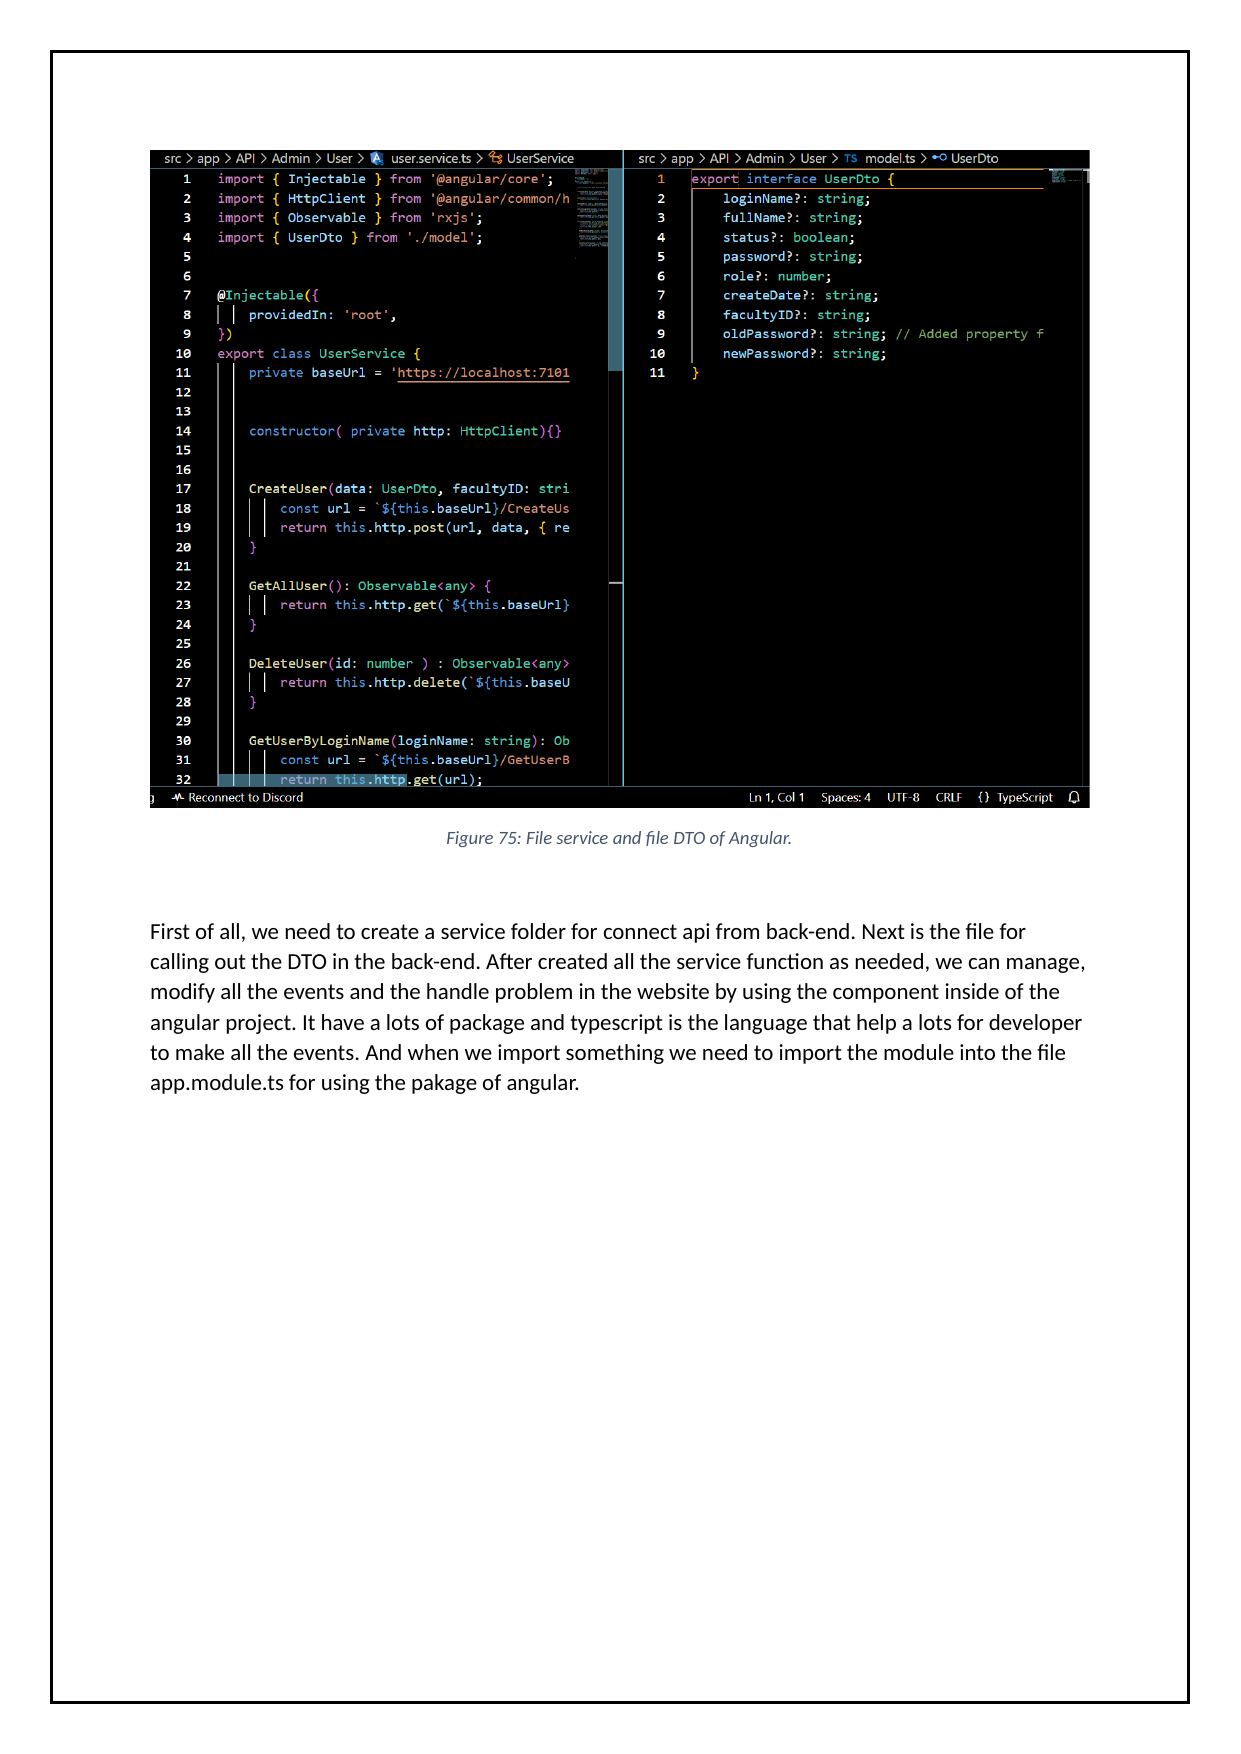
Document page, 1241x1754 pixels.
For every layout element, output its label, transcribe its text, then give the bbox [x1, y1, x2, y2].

text Figure 75: File service and file DTO of Angular. [150, 826, 1090, 849]
picture [150, 150, 1090, 808]
text First of all, we need to create a service folder for connect api from back-end. Next is the file for calling out the DTO in the back-end. After created all the service function as needed, we can manage, modify all the events and the handle problem in the website by using the component inside of the angular project. It have a lots of package and typescript is the language that help a lots for developer to make all the events. And when we import something we need to import the module into the file app.module.ts for using the pakage of angular. [150, 917, 1090, 1096]
